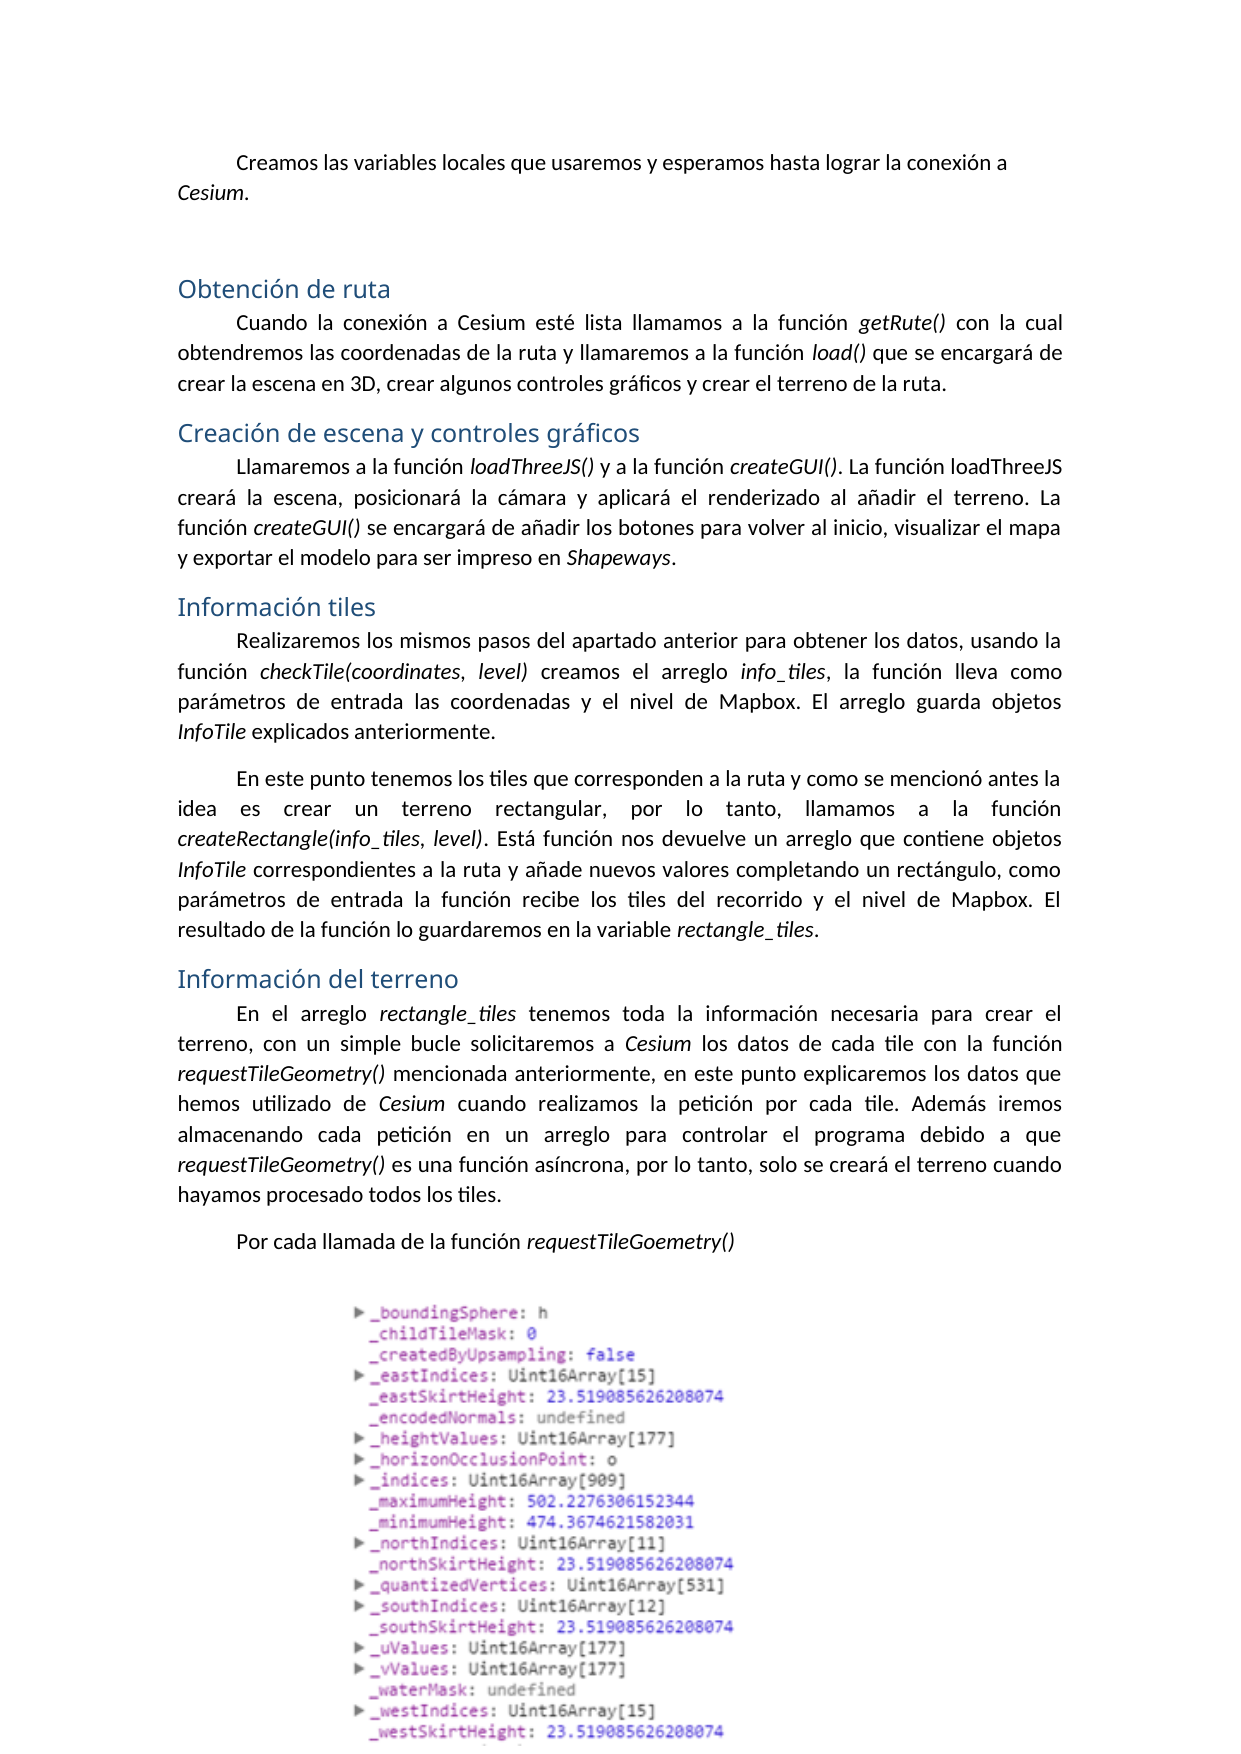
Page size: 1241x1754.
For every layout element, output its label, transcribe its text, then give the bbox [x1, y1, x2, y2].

text En el arreglo rectangle_tiles tenemos toda la información necesaria para crear el terreno, con un simple bucle solicitaremos a Cesium los datos de cada tile con la función requestTileGeometry() mencionada anteriormente, en este punto explicaremos los datos que hemos utilizado de Cesium cuando realizamos la petición por cada tile. Además iremos almacenando cada petición en un arreglo para controlar el programa debido a que requestTileGeometry() es una función asíncrona, por lo tanto, solo se creará el terreno cuando hayamos procesado todos los tiles. [177, 999, 1063, 1208]
text Llamaremos a la función loadThreeJS() y a la función createGUI(). La función loadThreeJS creará la escena, posicionará la cámara y aplicará el renderizado al añadir el terreno. La función createGUI() se encargará de añadir los botones para volver al inicio, visualizar el mapa y exportar el modelo para ser impreso en Shapeways. [177, 452, 1063, 571]
subtitle Obtención de ruta [177, 272, 1063, 306]
subtitle Creación de escena y controles gráficos [177, 416, 1063, 450]
picture [350, 1300, 779, 1746]
text Realizaremos los mismos pasos del apartado anterior para obtener los datos, usando la función checkTile(coordinates, level) creamos el arreglo info_tiles, la función lleva como parámetros de entrada las coordenadas y el nivel de Mapbox. El arreglo guarda objetos InfoTile explicados anteriormente. [177, 627, 1063, 745]
subtitle Información tiles [177, 590, 1063, 624]
text En este punto tenemos los tiles que corresponden a la ruta y como se mencionó antes la idea es crear un terreno rectangular, por lo tanto, llamamos a la función createRectangle(info_tiles, level). Está función nos devuelve un arreglo que contiene objetos InfoTile correspondientes a la ruta y añade nuevos valores completando un rectángulo, como parámetros de entrada la función recibe los tiles del recorrido y el nivel de Mapbox. El resultado de la función lo guardaremos en la variable rectangle_tiles. [177, 764, 1063, 943]
text Creamos las variables locales que usaremos y esperamos hasta lograr la conexión a Cesium. [177, 148, 1063, 206]
text Por cada llamada de la función requestTileGoemetry() [177, 1227, 1063, 1255]
subtitle Información del terreno [177, 962, 1063, 996]
text Cuando la conexión a Cesium esté lista llamamos a la función getRute() con la cual obtendremos las coordenadas de la ruta y llamaremos a la función load() que se encargará de crear la escena en 3D, crear algunos controles gráficos y crear el terreno de la ruta. [177, 308, 1063, 397]
